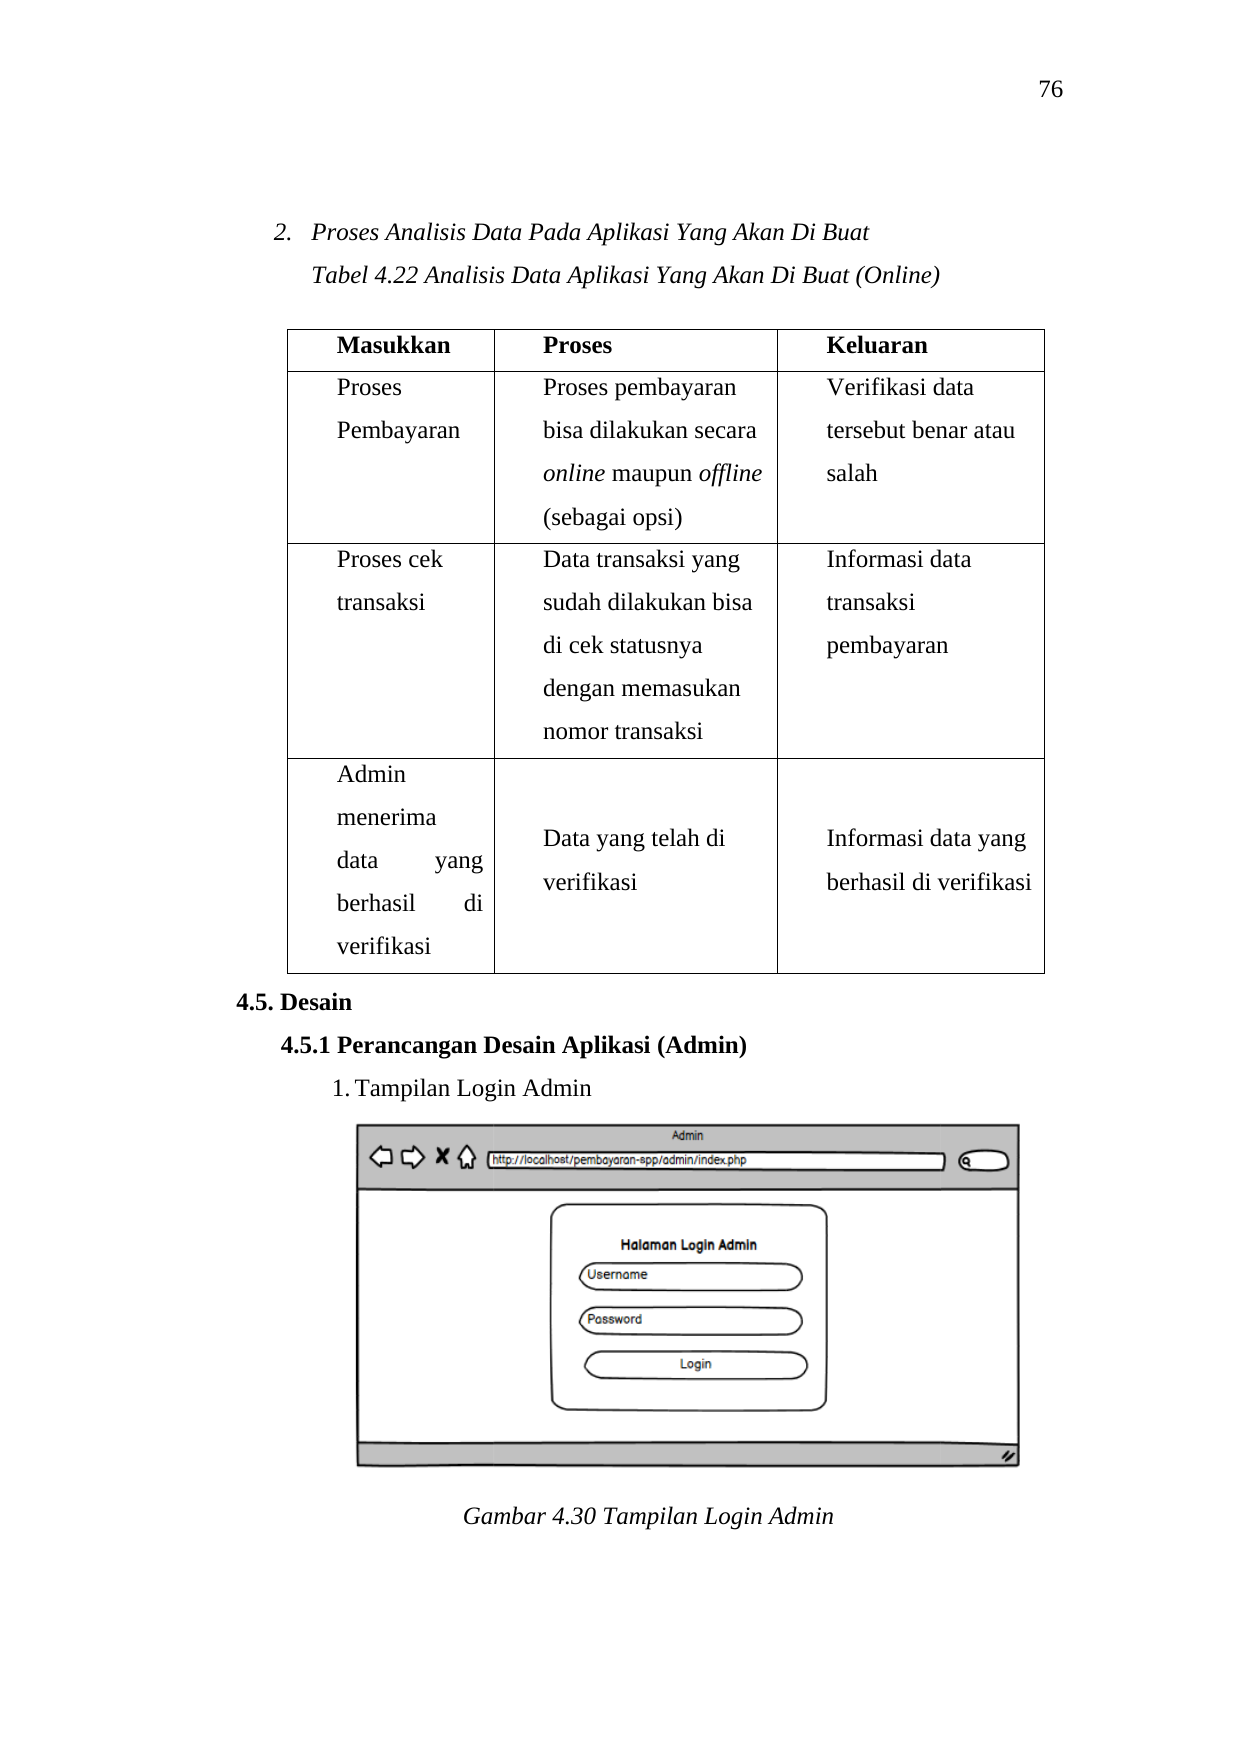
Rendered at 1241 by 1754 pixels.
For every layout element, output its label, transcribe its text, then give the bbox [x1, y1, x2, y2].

text 4.5. Desain [236, 987, 1063, 1016]
table_cell Verifikasi data tersebut benar atau salah [778, 372, 1044, 543]
list Tampilan Login Admin [332, 1073, 1063, 1102]
text Gambar 4.30 Tampilan Login Admin [236, 1501, 1063, 1530]
picture [348, 1116, 1028, 1476]
table_cell Data transaksi yang sudah dilakukan bisa di cek statusnya dengan memasukan nomor transaksi [495, 544, 777, 758]
table_cell Informasi data transaksi pembayaran [778, 544, 1044, 758]
text 4.5.1 Perancangan Desain Aplikasi (Admin) [281, 1030, 1063, 1059]
table_cell Informasi data yang berhasil di verifikasi [778, 759, 1044, 972]
list Tabel 4.22 Analisis Data Aplikasi Yang Akan Di Buat (Online) [311, 260, 1063, 289]
table_cell Proses Pembayaran [288, 372, 494, 543]
table_header Proses [495, 330, 777, 371]
list Proses Analisis Data Pada Aplikasi Yang Akan Di Buat [274, 217, 1063, 246]
table_cell Admin menerima data yang berhasil di verifikasi [288, 759, 494, 972]
table_cell Proses cek transaksi [288, 544, 494, 758]
table_header Masukkan [288, 330, 494, 371]
table_cell Proses pembayaran bisa dilakukan secara online maupun offline (sebagai opsi) [495, 372, 777, 543]
table_header Keluaran [778, 330, 1044, 371]
table_cell Data yang telah di verifikasi [495, 759, 777, 972]
